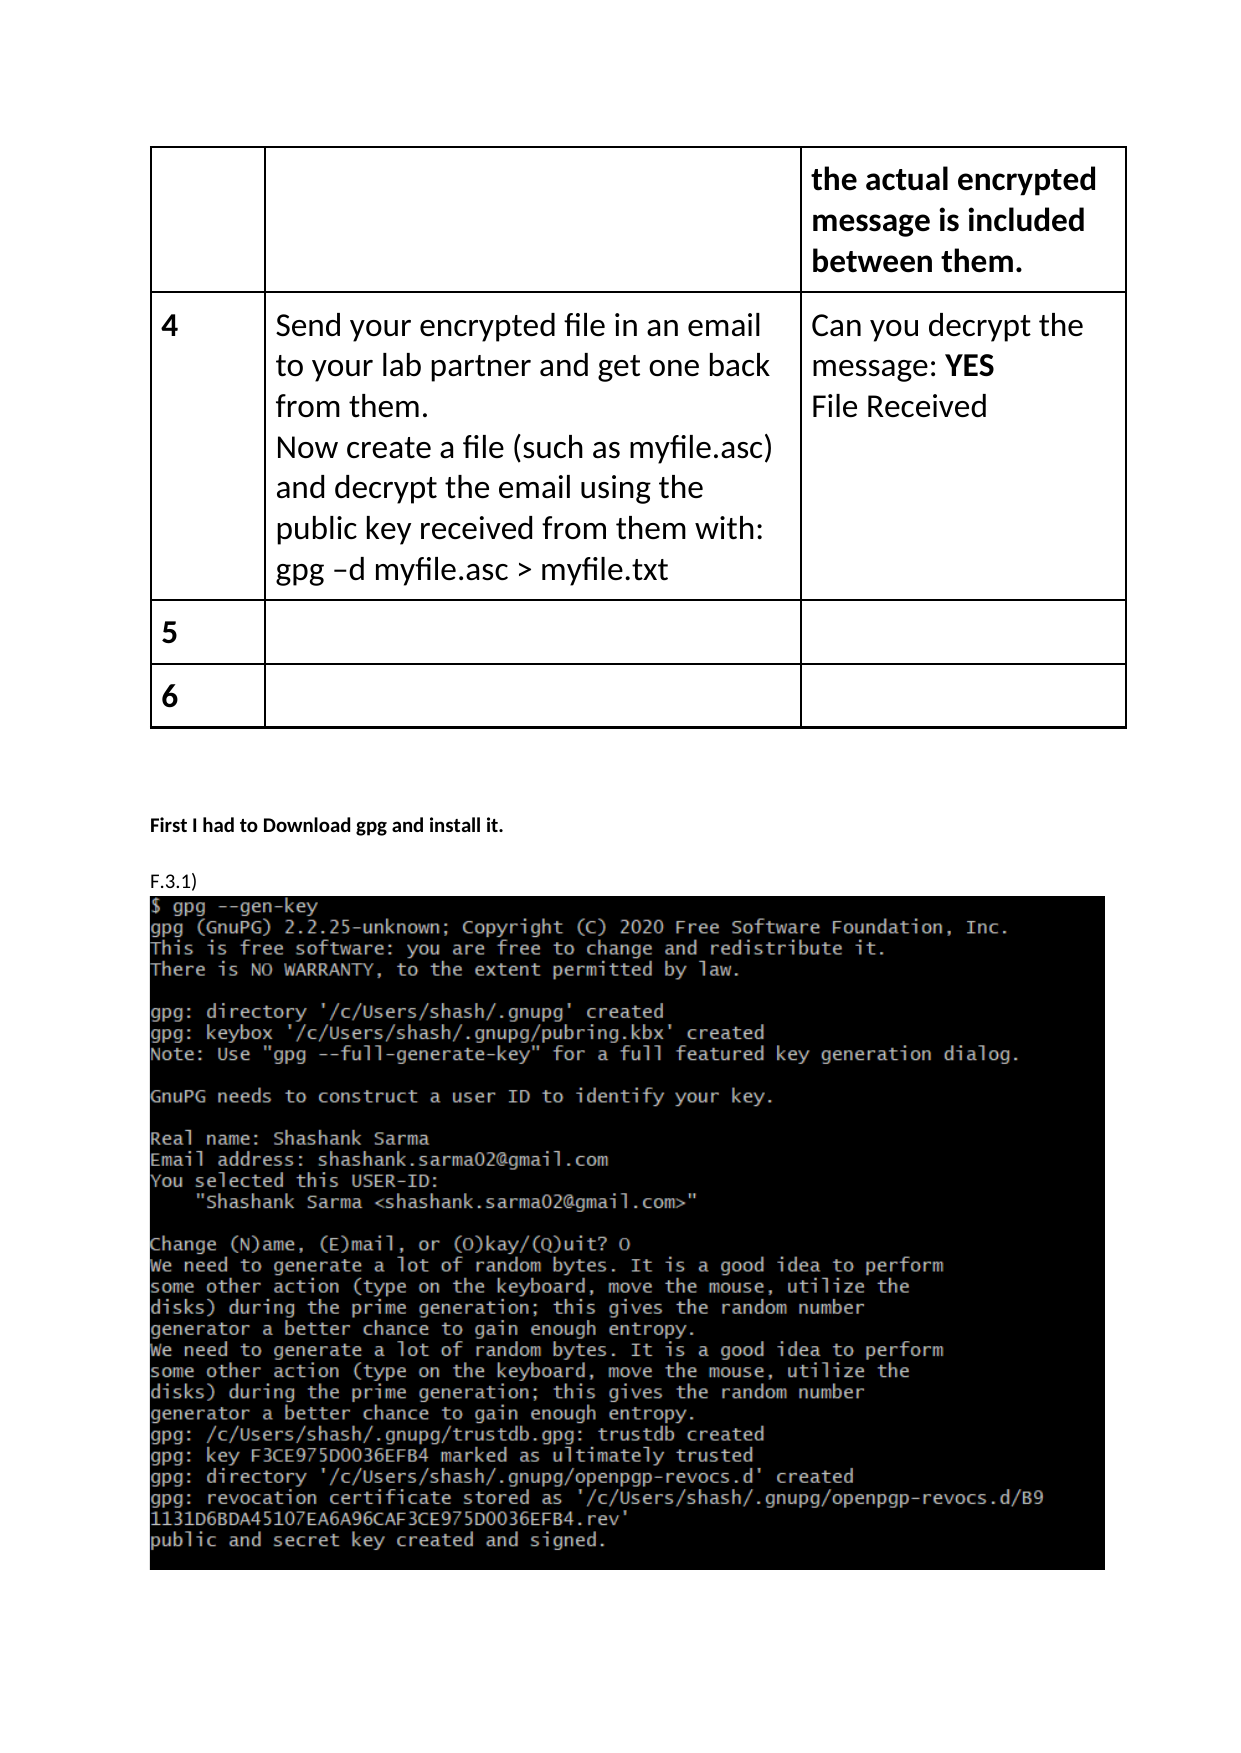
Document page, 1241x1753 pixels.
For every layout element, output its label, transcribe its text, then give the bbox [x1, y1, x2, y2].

table_cell [802, 665, 1125, 726]
table_cell Can you decrypt the message: YES File Received [802, 293, 1125, 599]
table_cell 3 [152, 148, 264, 291]
table_cell [266, 665, 800, 726]
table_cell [266, 148, 800, 291]
table_cell 6 [152, 665, 264, 726]
table_cell [802, 601, 1125, 663]
picture [149, 896, 1105, 1570]
table_cell 5 [152, 601, 264, 663]
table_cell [802, 148, 1125, 291]
table_cell Send your encrypted file in an email to your lab partner and get one back from them. Now create a file (such as myfile.asc) and decrypt the email using the public key received from them with: gpg –d myfile.asc > myfile.txt [266, 293, 800, 599]
table_cell 4 [152, 293, 264, 599]
text F.3.1) [150, 868, 1105, 893]
text First I had to Download gpg and install it. [150, 812, 1105, 838]
table_cell [266, 601, 800, 663]
